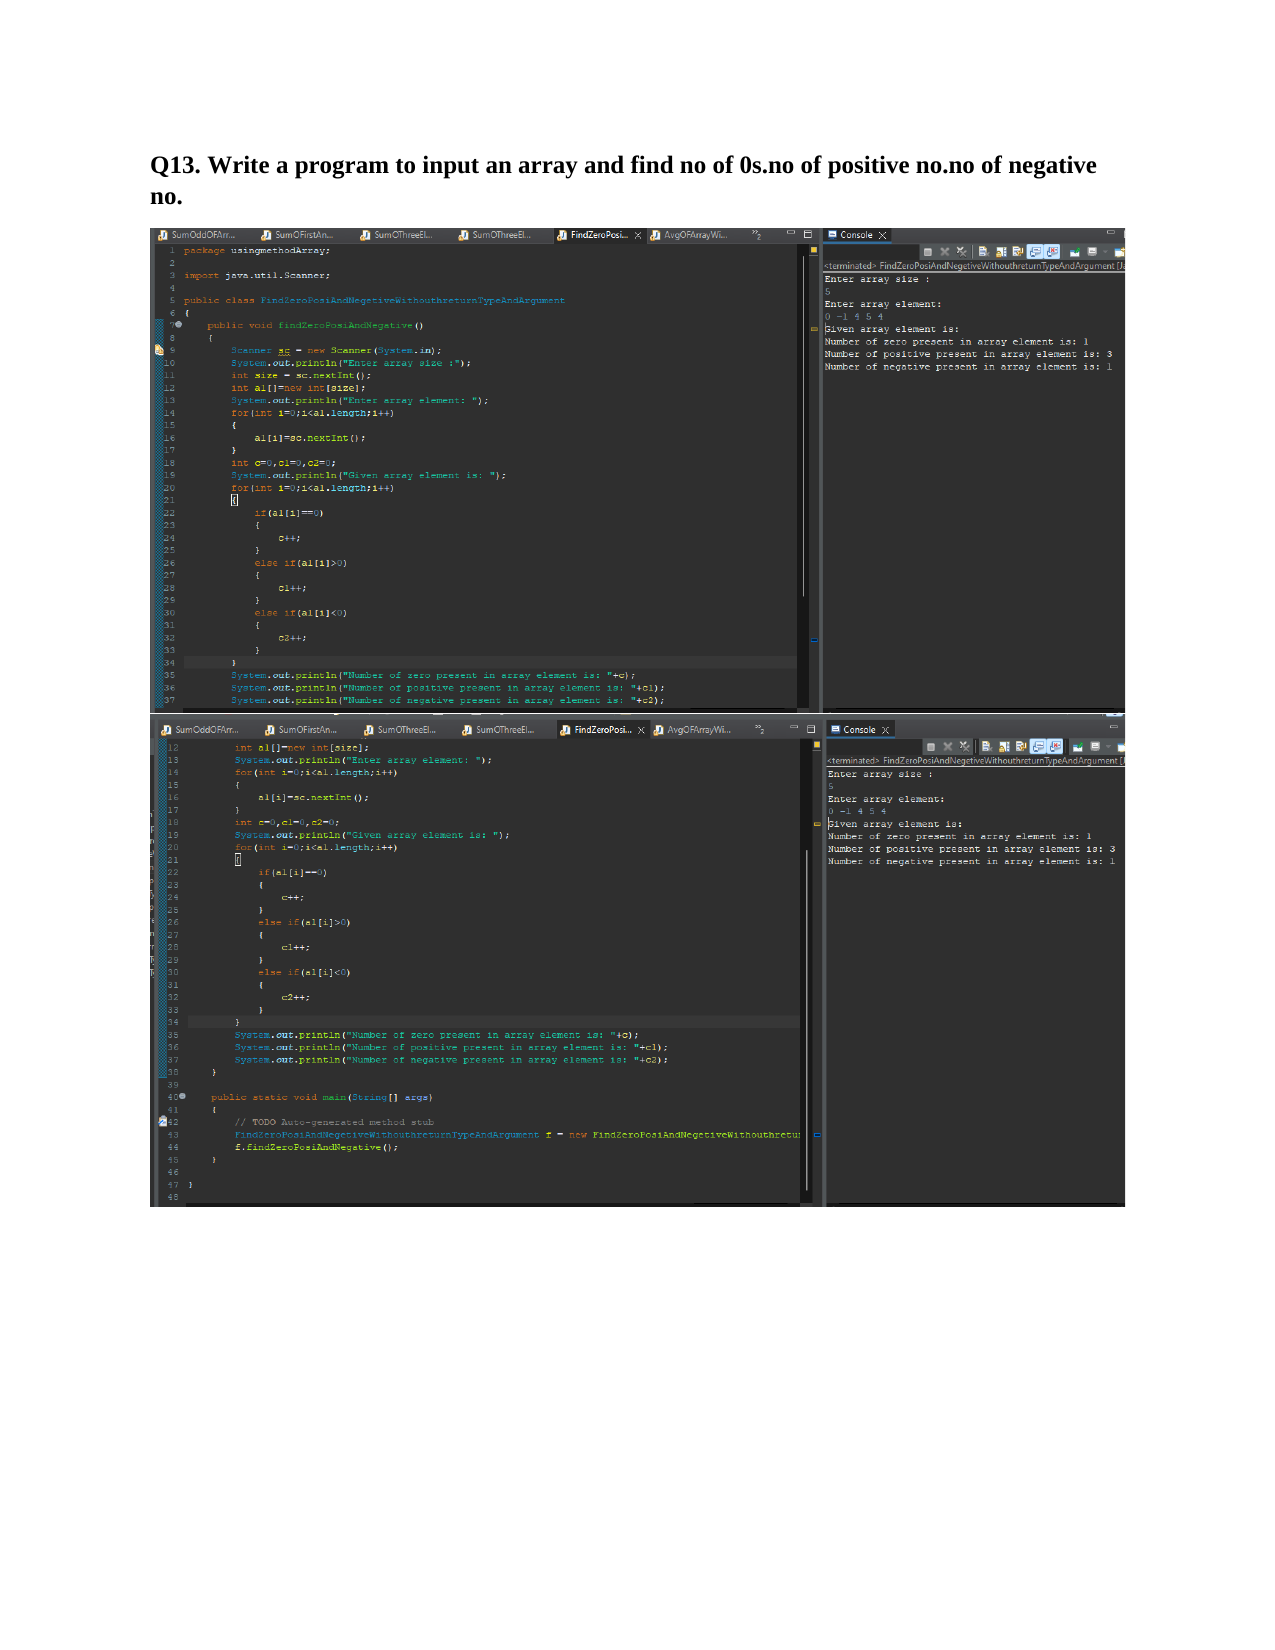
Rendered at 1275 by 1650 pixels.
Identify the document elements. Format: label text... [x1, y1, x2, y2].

text Q13. Write a program to input an array and find no of 0s.no of positive no.no of negative no. [150, 150, 1125, 210]
picture [150, 228, 1125, 713]
picture [150, 714, 1125, 1207]
